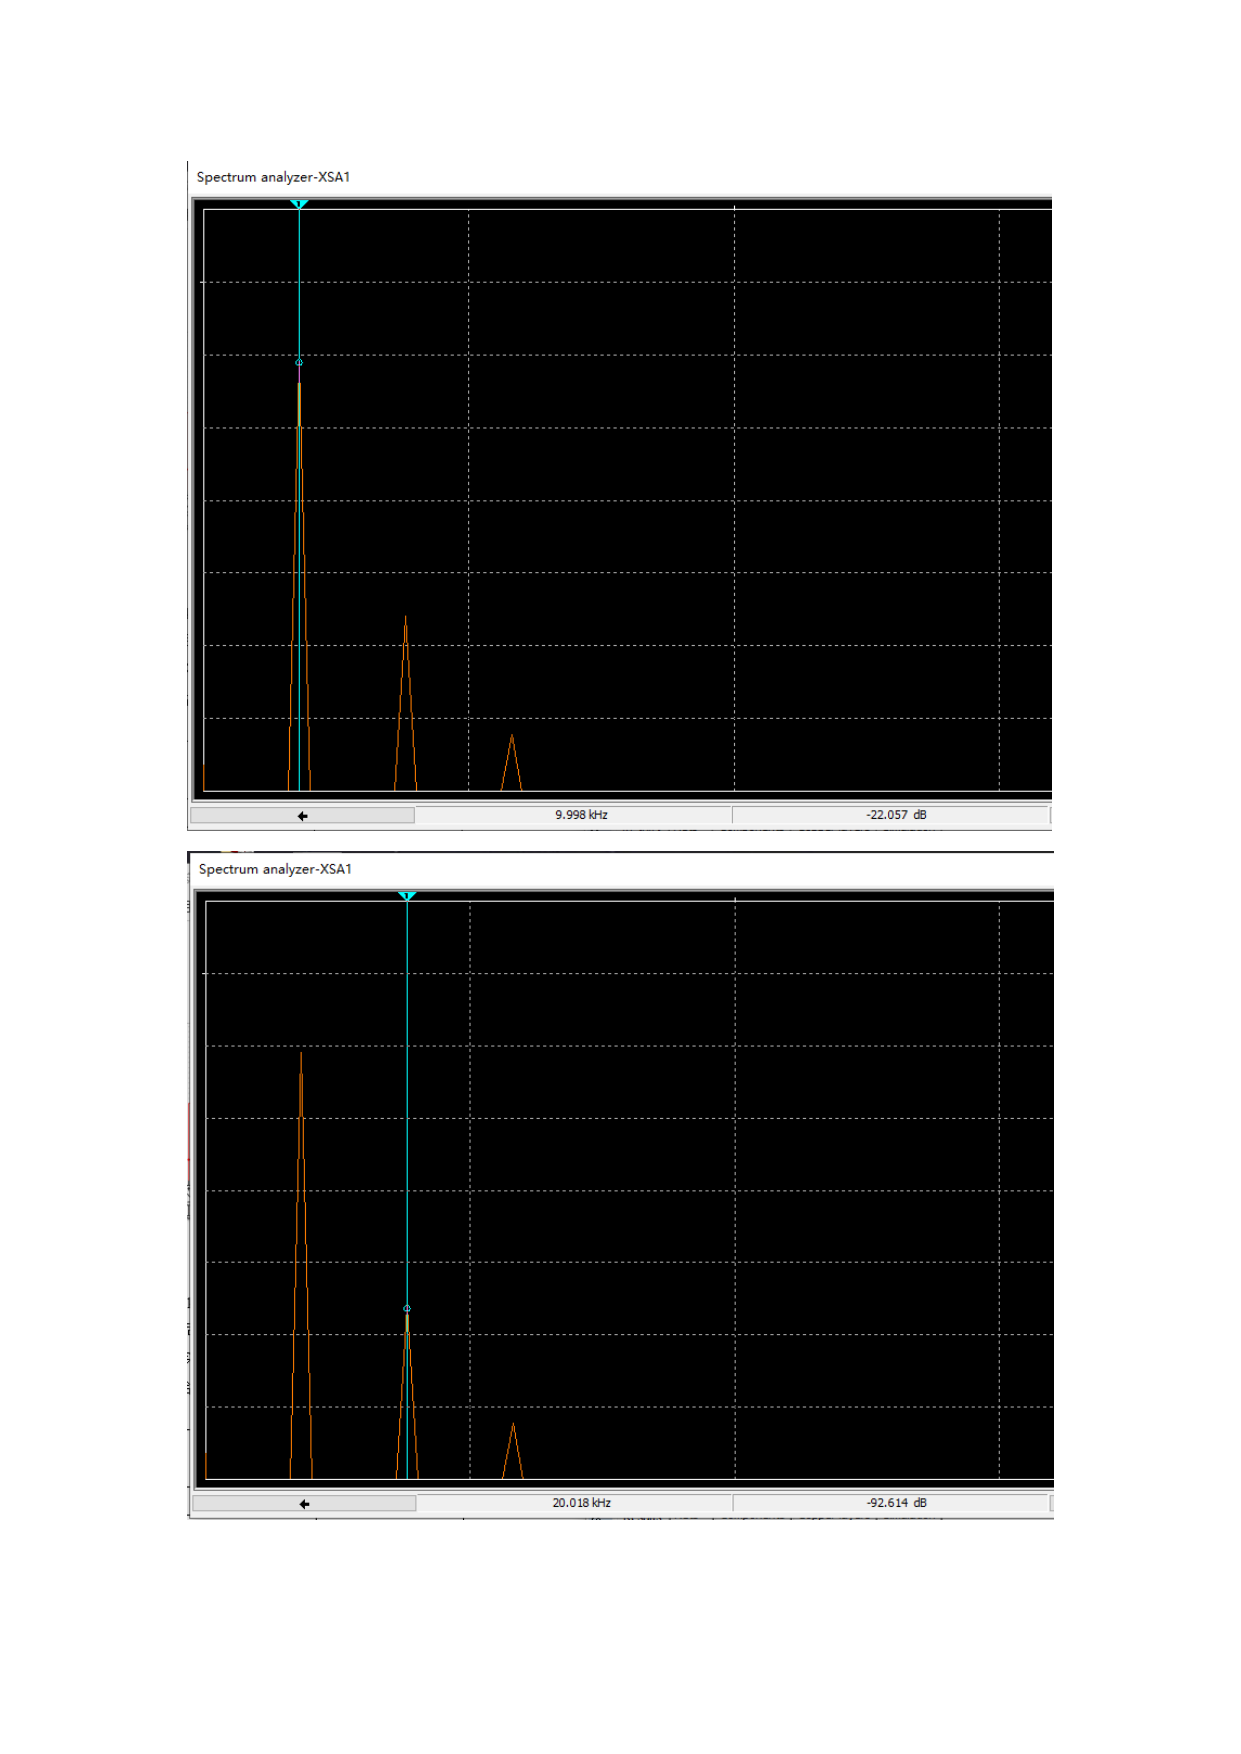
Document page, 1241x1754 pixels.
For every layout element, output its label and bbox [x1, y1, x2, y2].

picture [187, 851, 1054, 1520]
picture [187, 161, 1052, 831]
